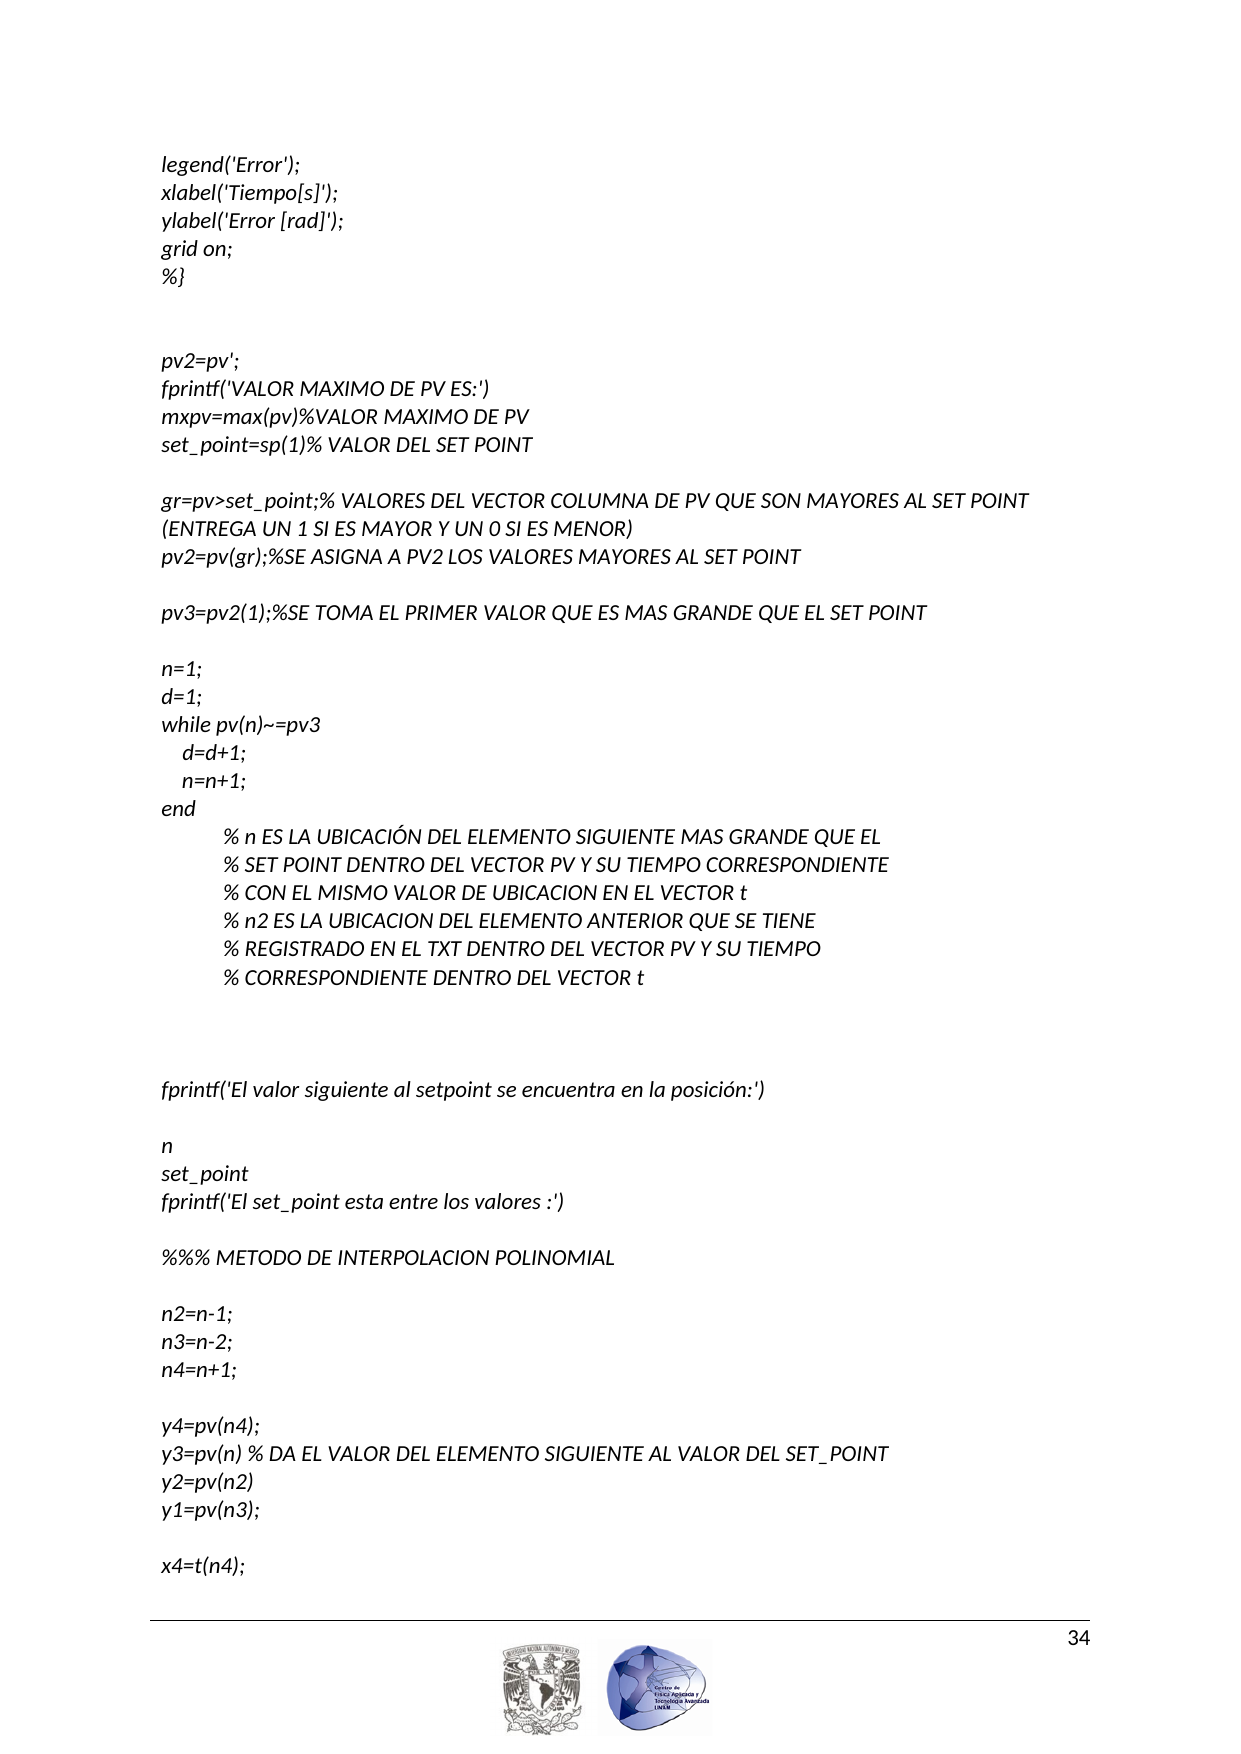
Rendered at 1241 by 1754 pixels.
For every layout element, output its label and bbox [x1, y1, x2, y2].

table_header [150, 150, 1089, 1579]
picture [489, 1637, 713, 1736]
